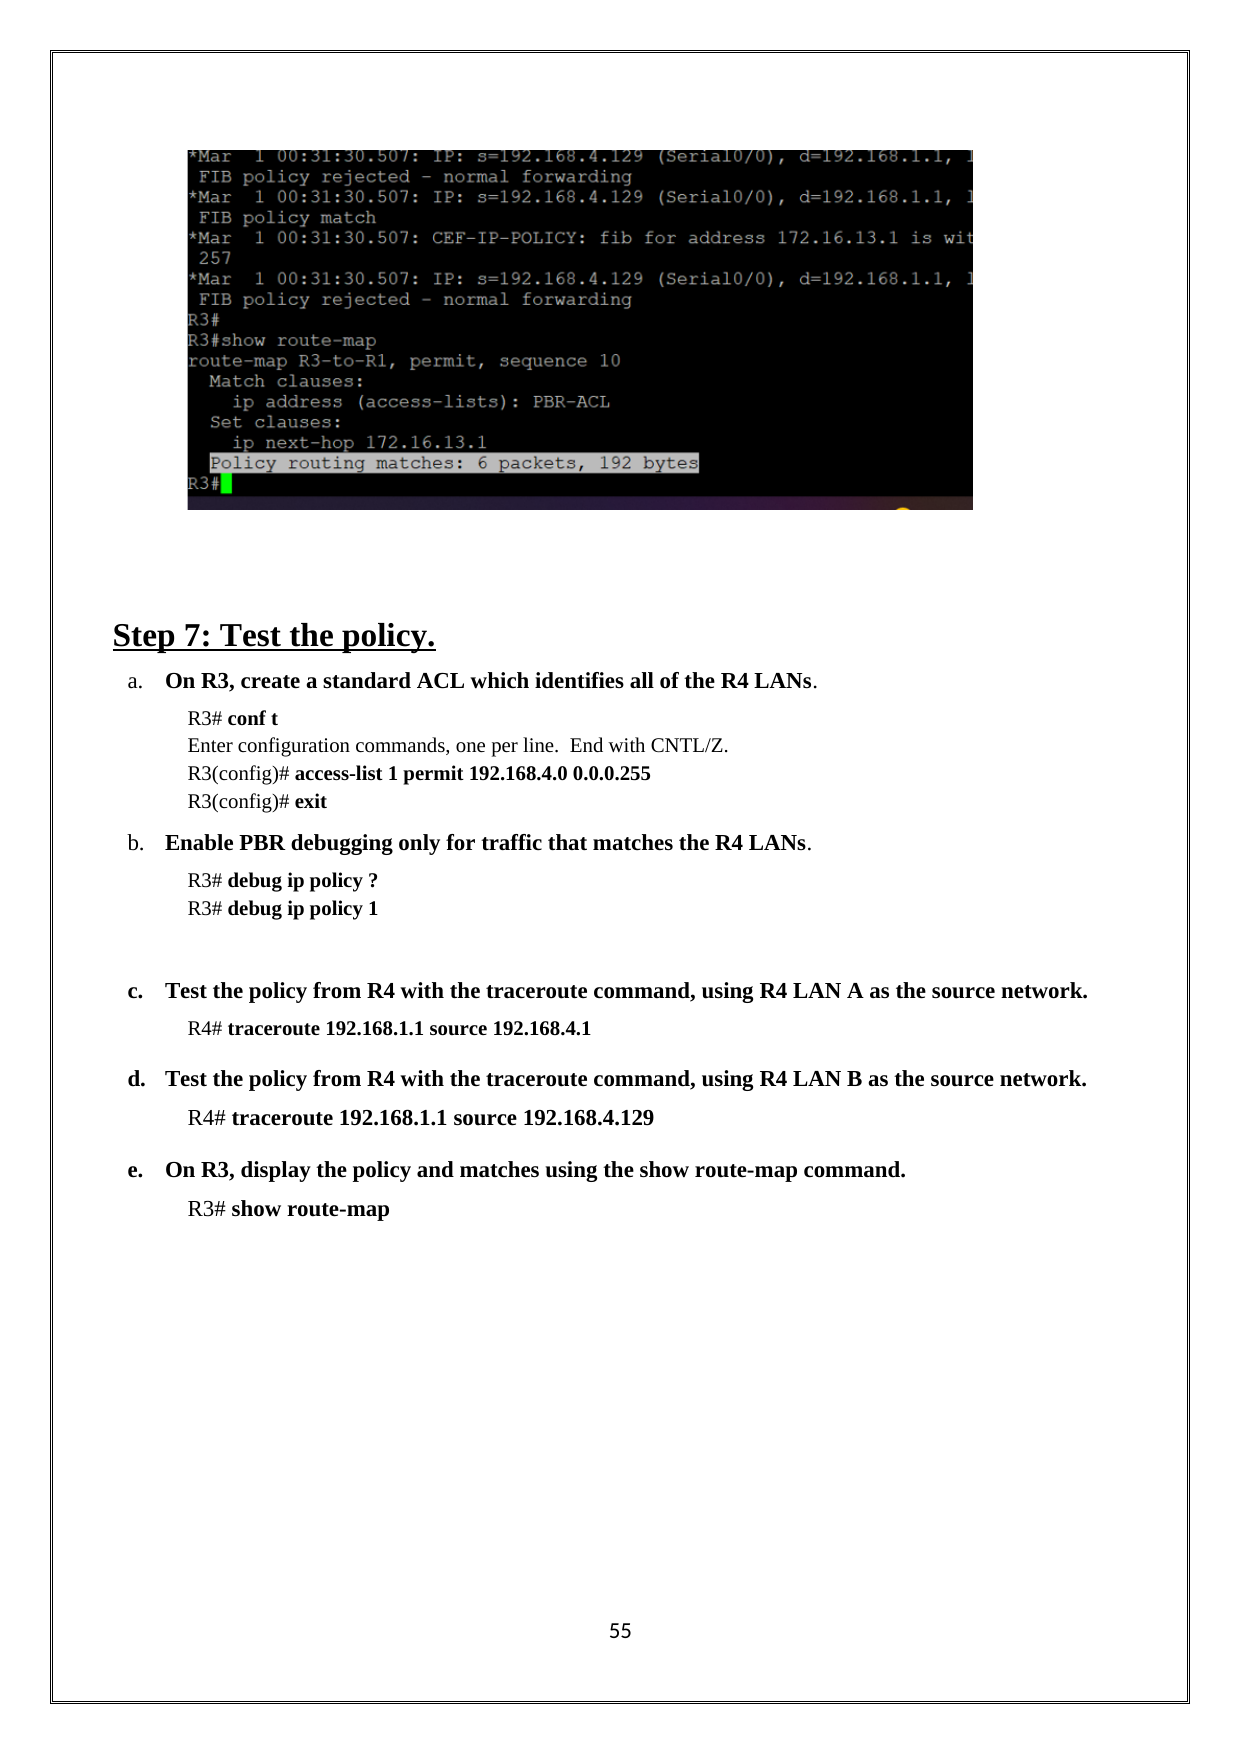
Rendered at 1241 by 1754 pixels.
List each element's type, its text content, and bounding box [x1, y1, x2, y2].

list On R3, display the policy and matches using the show route-map command. [127, 1155, 1128, 1182]
text R4# traceroute 192.168.1.1 source 192.168.4.129 [187, 1104, 1128, 1131]
text Step 7: Test the policy. [112, 615, 1128, 654]
text R4# traceroute 192.168.1.1 source 192.168.4.1 [187, 1016, 1128, 1040]
text R3# debug ip policy ? [187, 868, 1128, 892]
text Enter configuration commands, one per line. End with CNTL/Z. [187, 733, 1128, 757]
text R3(config)# exit [187, 789, 1128, 813]
list Enable PBR debugging only for traffic that matches the R4 LANs. [127, 829, 1128, 856]
text R3# debug ip policy 1 [187, 896, 1128, 920]
list On R3, create a standard ACL which identifies all of the R4 LANs. [127, 666, 1128, 693]
text R3# conf t [187, 706, 1128, 730]
text R3(config)# access-list 1 permit 192.168.4.0 0.0.0.255 [187, 761, 1128, 785]
list Test the policy from R4 with the traceroute command, using R4 LAN A as the source network. [127, 977, 1128, 1004]
picture [187, 150, 973, 510]
list Test the policy from R4 with the traceroute command, using R4 LAN B as the source network. [127, 1064, 1128, 1092]
text R3# show route-map [187, 1195, 1128, 1221]
